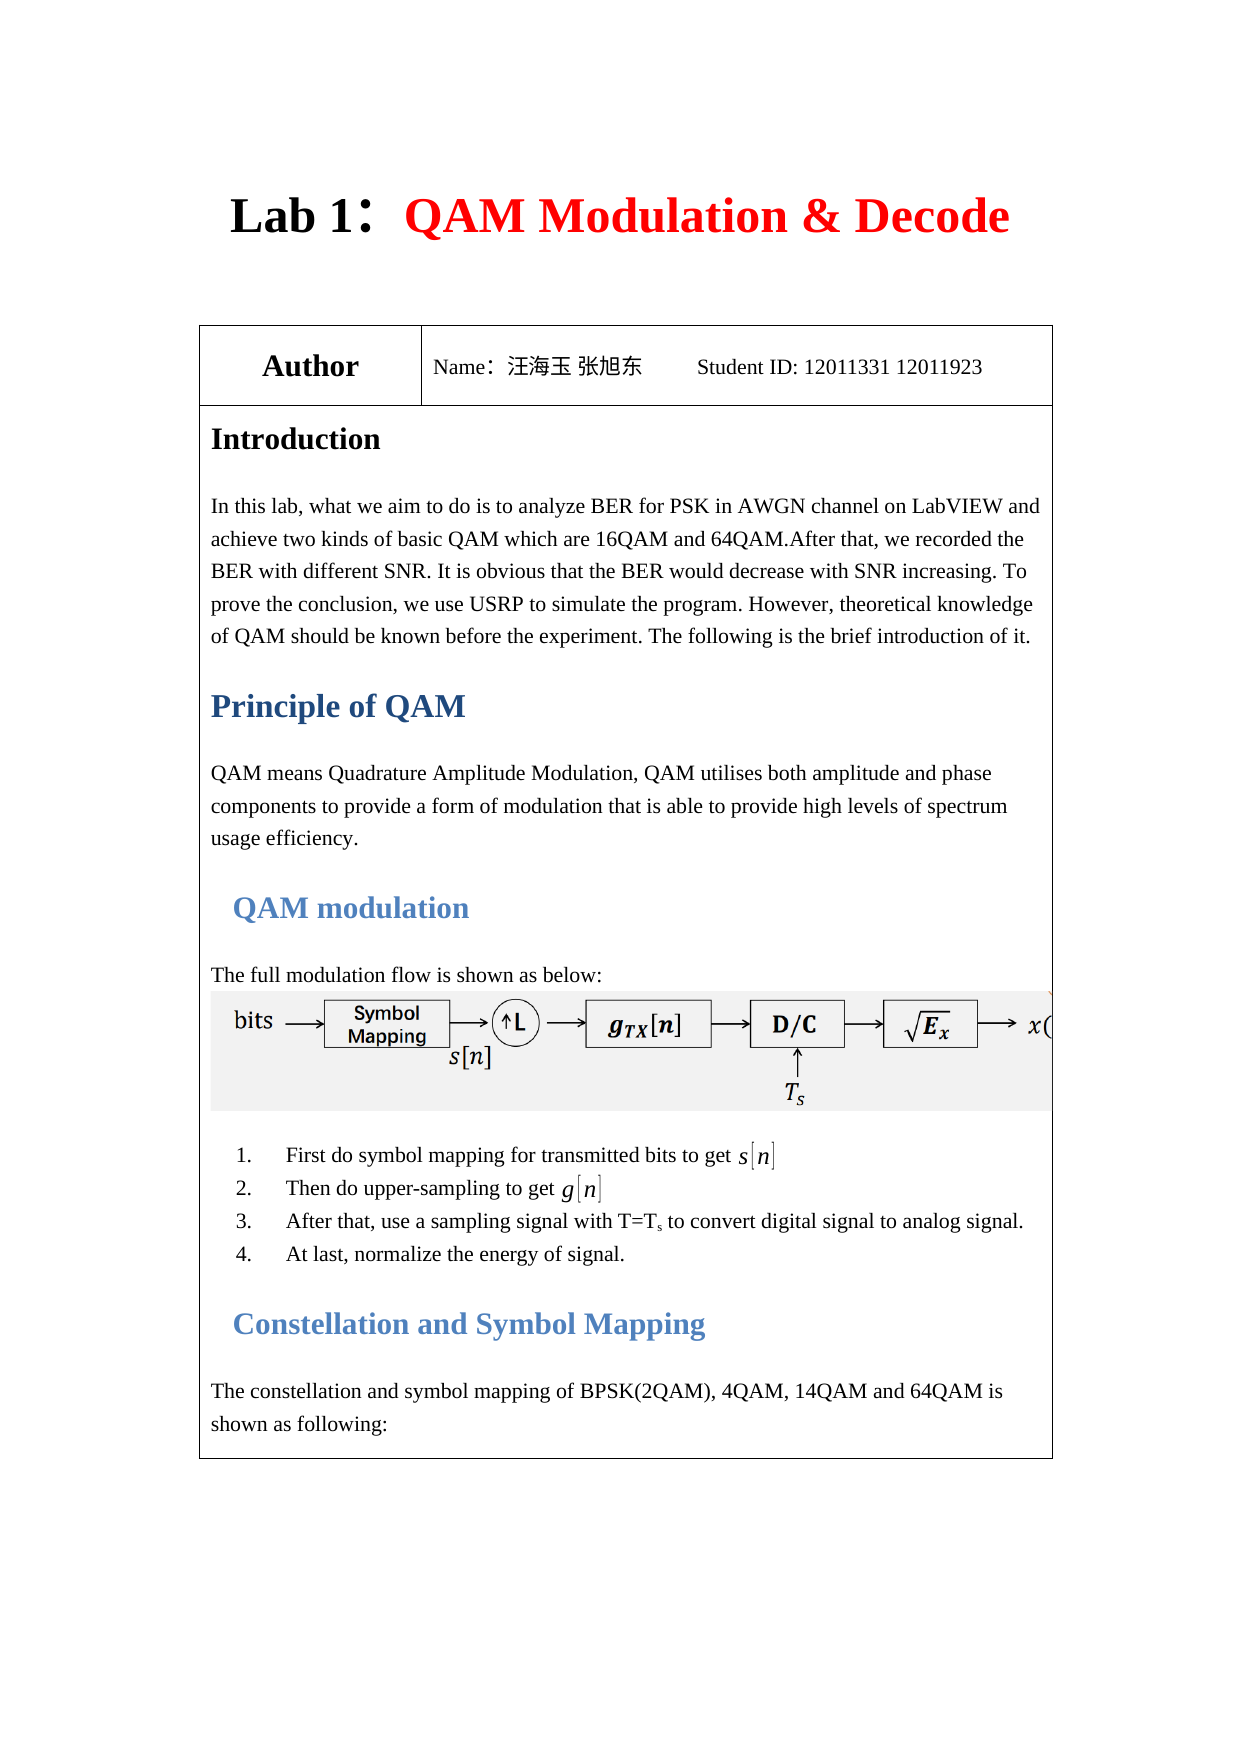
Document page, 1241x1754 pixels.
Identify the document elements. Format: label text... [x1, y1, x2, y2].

text Lab 1：QAM Modulation & Decode [187, 162, 1053, 259]
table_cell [200, 406, 1052, 1458]
table_header Author [200, 326, 421, 405]
table_header Name：汪海玉 张旭东 Student ID: 12011331 12011923 [422, 326, 1052, 405]
picture [210, 991, 1053, 1111]
